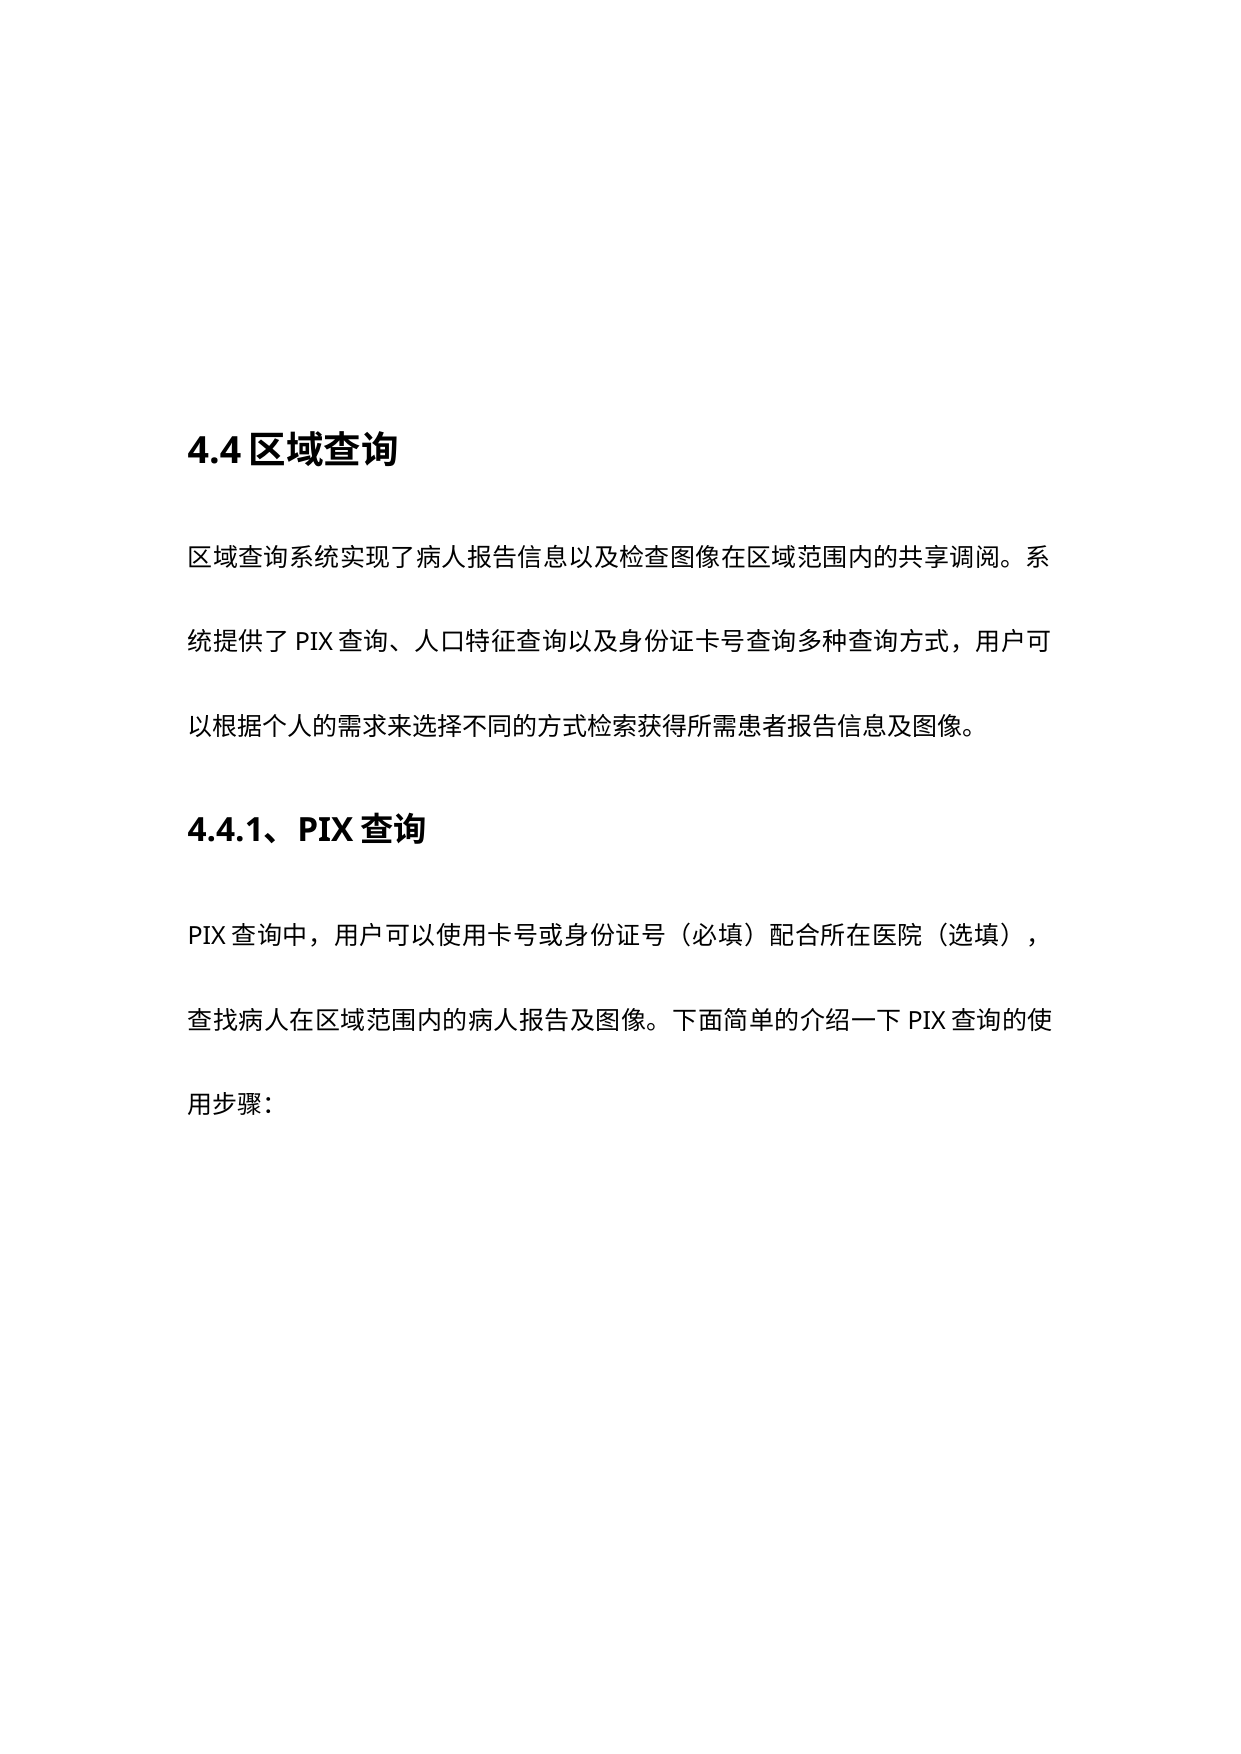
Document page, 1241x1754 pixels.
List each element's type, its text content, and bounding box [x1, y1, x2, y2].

subtitle 4.4.1、PIX查询 [187, 795, 1053, 860]
text 区域查询系统实现了病人报告信息以及检查图像在区域范围内的共享调阅。系统提供了PIX查询、人口特征查询以及身份证卡号查询多种查询方式，用户可以根据个人的需求来选择不同的方式检索获得所需患者报告信息及图像。 [187, 523, 1053, 757]
text PIX查询中，用户可以使用卡号或身份证号（必填）配合所在医院（选填），查找病人在区域范围内的病人报告及图像。下面简单的介绍一下PIX查询的使用步骤： [187, 901, 1053, 1135]
subtitle 4.4区域查询 [187, 415, 1053, 480]
